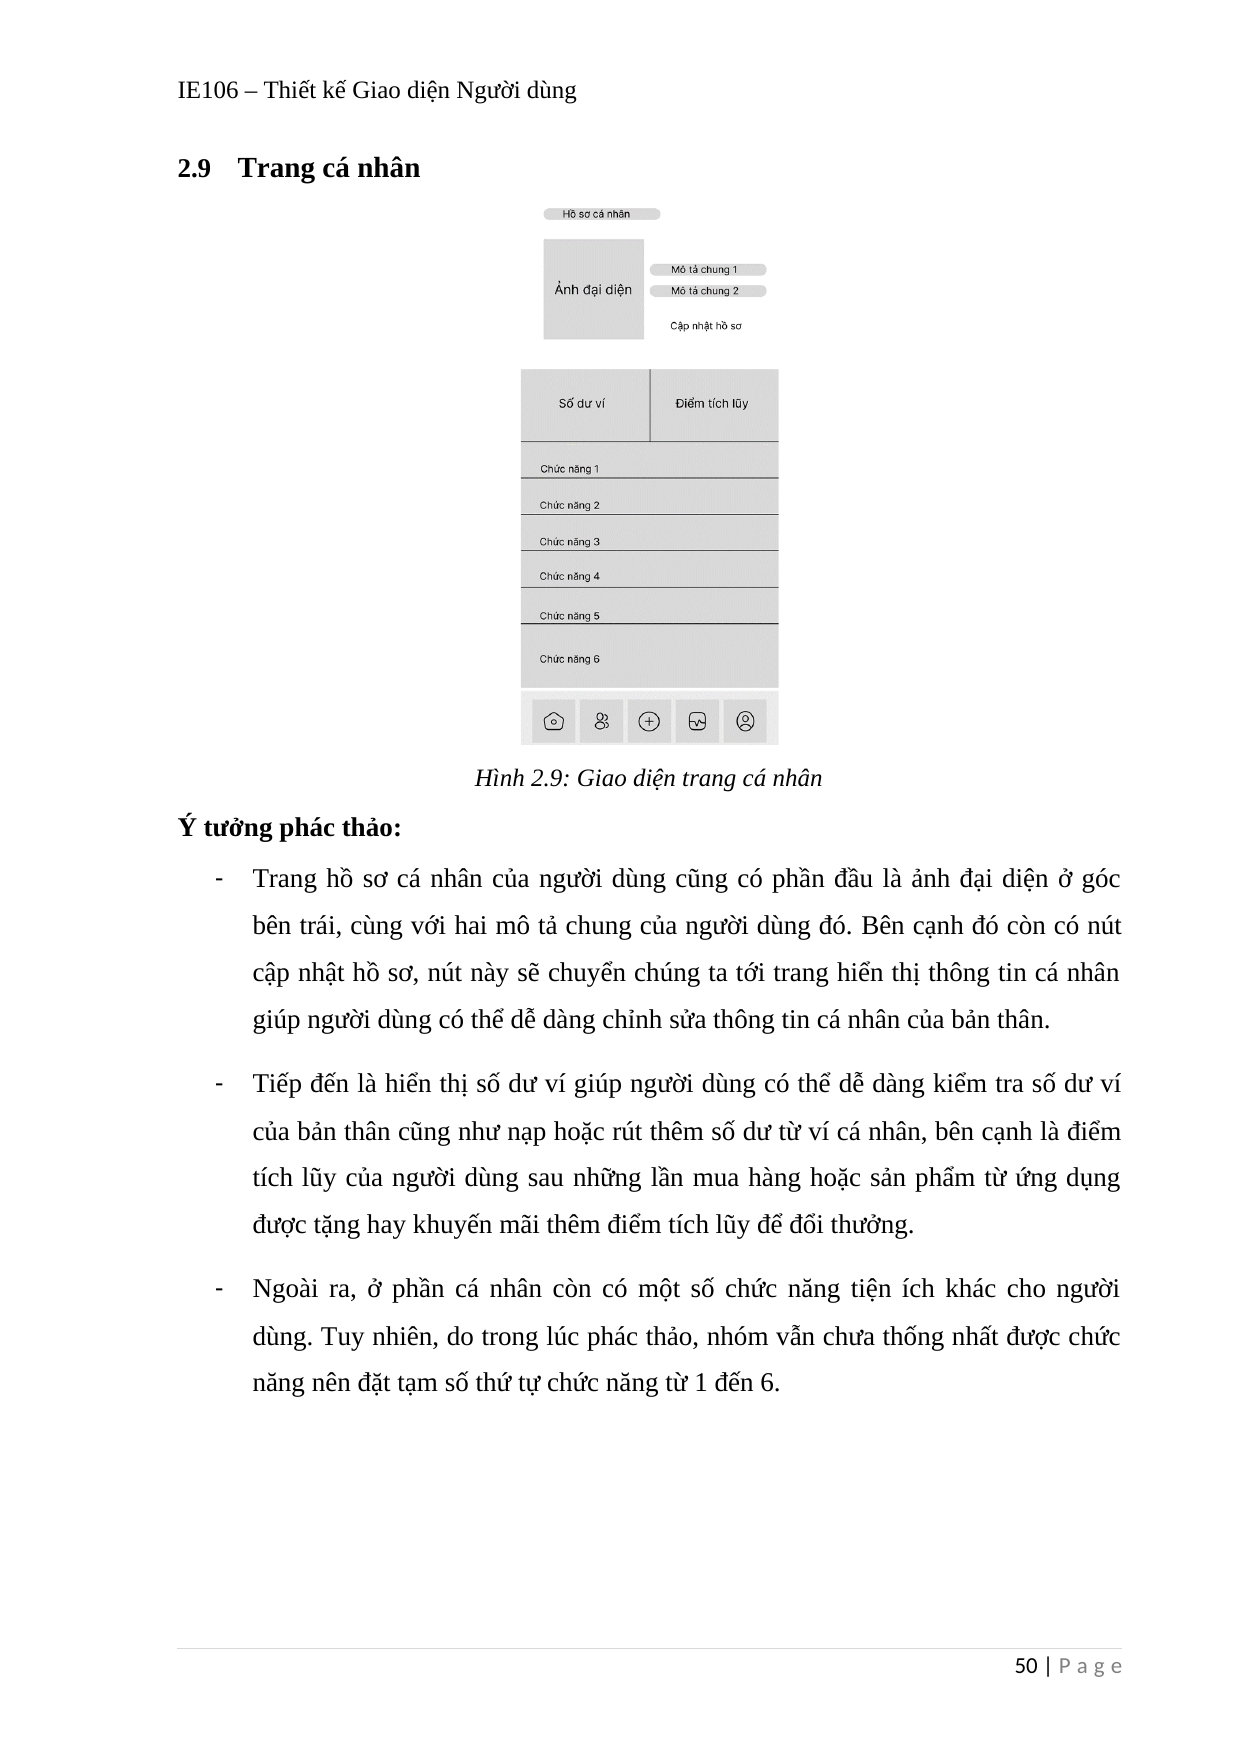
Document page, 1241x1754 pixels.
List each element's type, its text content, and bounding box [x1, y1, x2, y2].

subtitle Trang cá nhân [177, 151, 1122, 184]
list Trang hồ sơ cá nhân của người dùng cũng có phần đầu là ảnh đại diện ở góc bên trái, cùng với hai mô tả chung của người dùng đó. Bên cạnh đó còn có nút cập nhật hồ sơ, nút này sẽ chuyển chúng ta tới trang hiển thị thông tin cá nhân giúp người dùng có thể dễ dàng chỉnh sửa thông tin cá nhân của bản thân. [215, 861, 1122, 1034]
text Ý tưởng phác thảo: [177, 811, 1122, 842]
list Ngoài ra, ở phần cá nhân còn có một số chức năng tiện ích khác cho người dùng. Tuy nhiên, do trong lúc phác thảo, nhóm vẫn chưa thống nhất được chức năng nên đặt tạm số thứ tự chức năng từ 1 đến 6. [215, 1271, 1122, 1398]
picture [520, 186, 779, 745]
list Tiếp đến là hiển thị số dư ví giúp người dùng có thể dễ dàng kiểm tra số dư ví của bản thân cũng như nạp hoặc rút thêm số dư từ ví cá nhân, bên cạnh là điểm tích lũy của người dùng sau những lần mua hàng hoặc sản phẩm từ ứng dụng được tặng hay khuyến mãi thêm điểm tích lũy để đổi thưởng. [215, 1066, 1122, 1239]
text Hình 2.9: Giao diện trang cá nhân [177, 763, 1122, 792]
